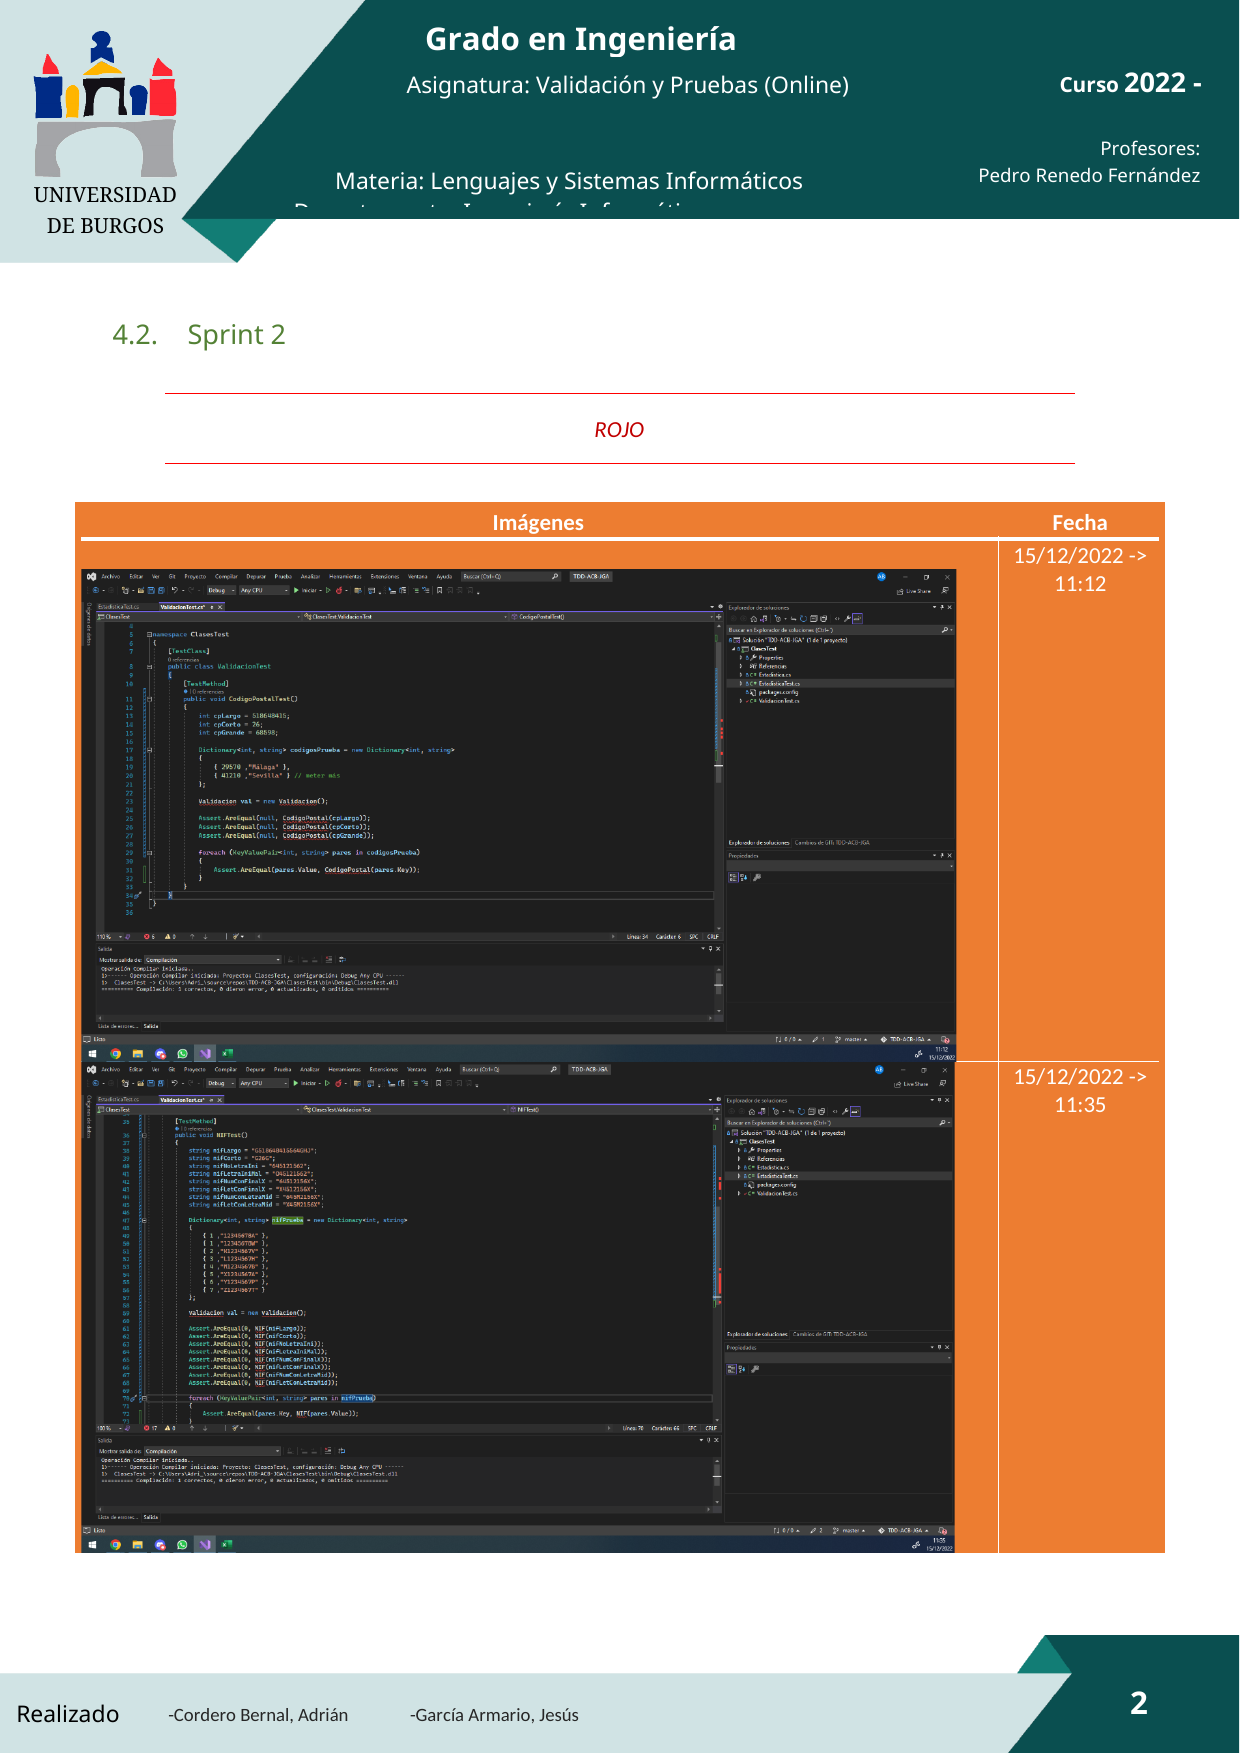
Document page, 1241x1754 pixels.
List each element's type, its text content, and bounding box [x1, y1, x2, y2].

table_cell 15/12/2022 -> 11:35 [999, 1062, 1159, 1553]
table_cell [81, 541, 998, 1061]
table_header Imágenes [81, 508, 998, 536]
picture [0, 0, 1240, 1753]
table_cell 15/12/2022 -> 11:12 [999, 541, 1159, 1061]
subtitle Sprint 2 [112, 316, 1165, 352]
table_header Fecha [998, 508, 1159, 536]
text ROJO [165, 394, 1075, 463]
table_cell [955, 1062, 998, 1553]
